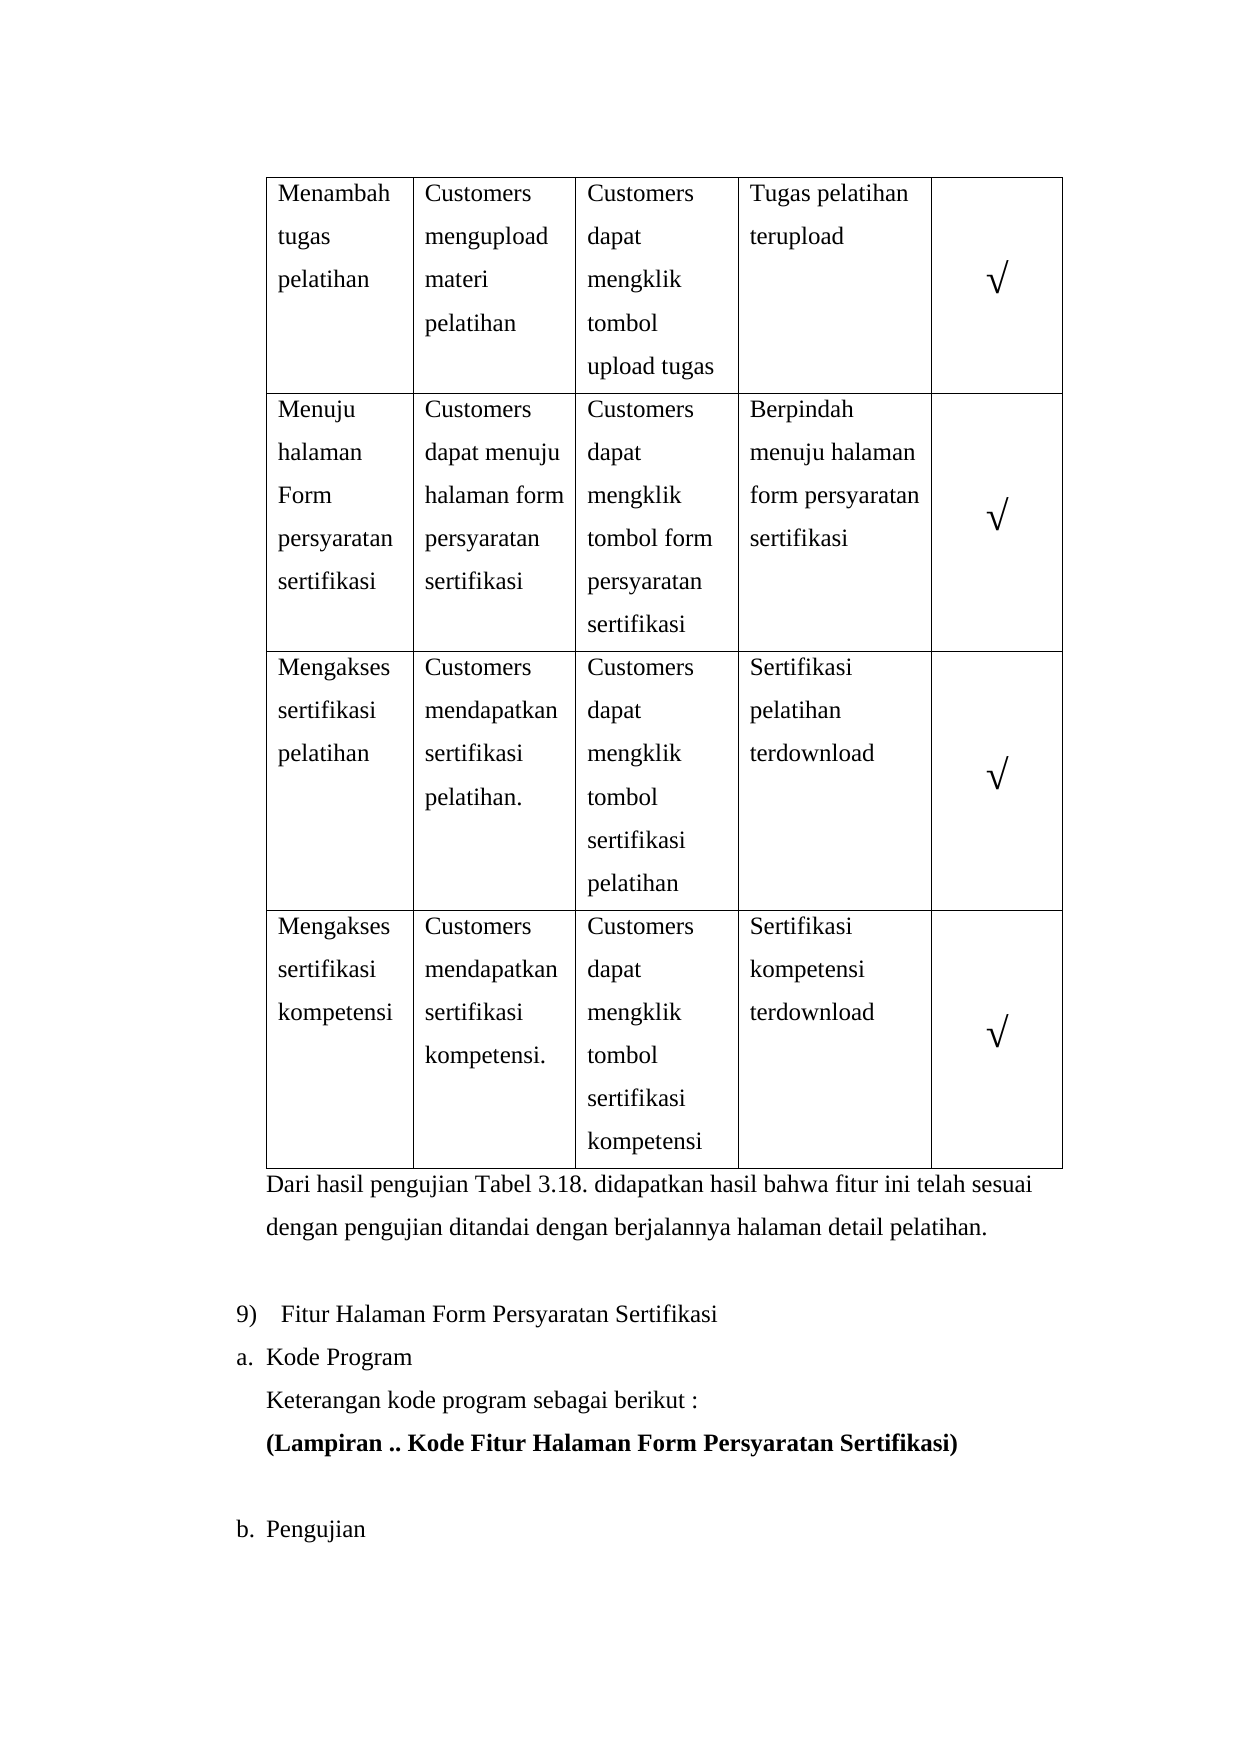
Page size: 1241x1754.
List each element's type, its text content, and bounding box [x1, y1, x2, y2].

list Fitur Halaman Form Persyaratan Sertifikasi [236, 1299, 1063, 1327]
table_cell Sertifikasi pelatihan terdownload [739, 652, 931, 910]
table_cell Customers dapat mengklik tombol form persyaratan sertifikasi [576, 394, 738, 651]
list Keterangan kode program sebagai berikut : [266, 1385, 1063, 1414]
table_cell Mengakses sertifikasi kompetensi [267, 911, 413, 1168]
list Dari hasil pengujian Tabel 3.18. didapatkan hasil bahwa fitur ini telah sesuai dengan pengujian ditandai dengan berjalannya halaman detail pelatihan. [266, 1169, 1063, 1241]
table_cell Menuju halaman Form persyaratan sertifikasi [267, 394, 413, 651]
list Kode Program [236, 1342, 1063, 1371]
table_cell Berpindah menuju halaman form persyaratan sertifikasi [739, 394, 931, 651]
table_cell Menambah tugas pelatihan [267, 178, 413, 393]
table_cell Sertifikasi kompetensi terdownload [739, 911, 931, 1168]
table_cell Customers dapat mengklik tombol upload tugas [576, 178, 738, 393]
table_cell √ [932, 178, 1062, 393]
table_cell Customers mendapatkan sertifikasi kompetensi. [414, 911, 575, 1168]
list (Lampiran .. Kode Fitur Halaman Form Persyaratan Sertifikasi) [266, 1428, 1063, 1457]
table_cell Customers mengupload materi pelatihan [414, 178, 575, 393]
table_cell √ [932, 652, 1062, 910]
table_cell Customers dapat mengklik tombol sertifikasi pelatihan [576, 652, 738, 910]
table_cell Customers dapat mengklik tombol sertifikasi kompetensi [576, 911, 738, 1168]
table_cell √ [932, 911, 1062, 1168]
table_cell Mengakses sertifikasi pelatihan [267, 652, 413, 910]
table_cell Tugas pelatihan terupload [739, 178, 931, 393]
table_cell Customers dapat menuju halaman form persyaratan sertifikasi [414, 394, 575, 651]
table_cell Customers mendapatkan sertifikasi pelatihan. [414, 652, 575, 910]
table_cell √ [932, 394, 1062, 651]
list Pengujian [236, 1514, 1063, 1543]
